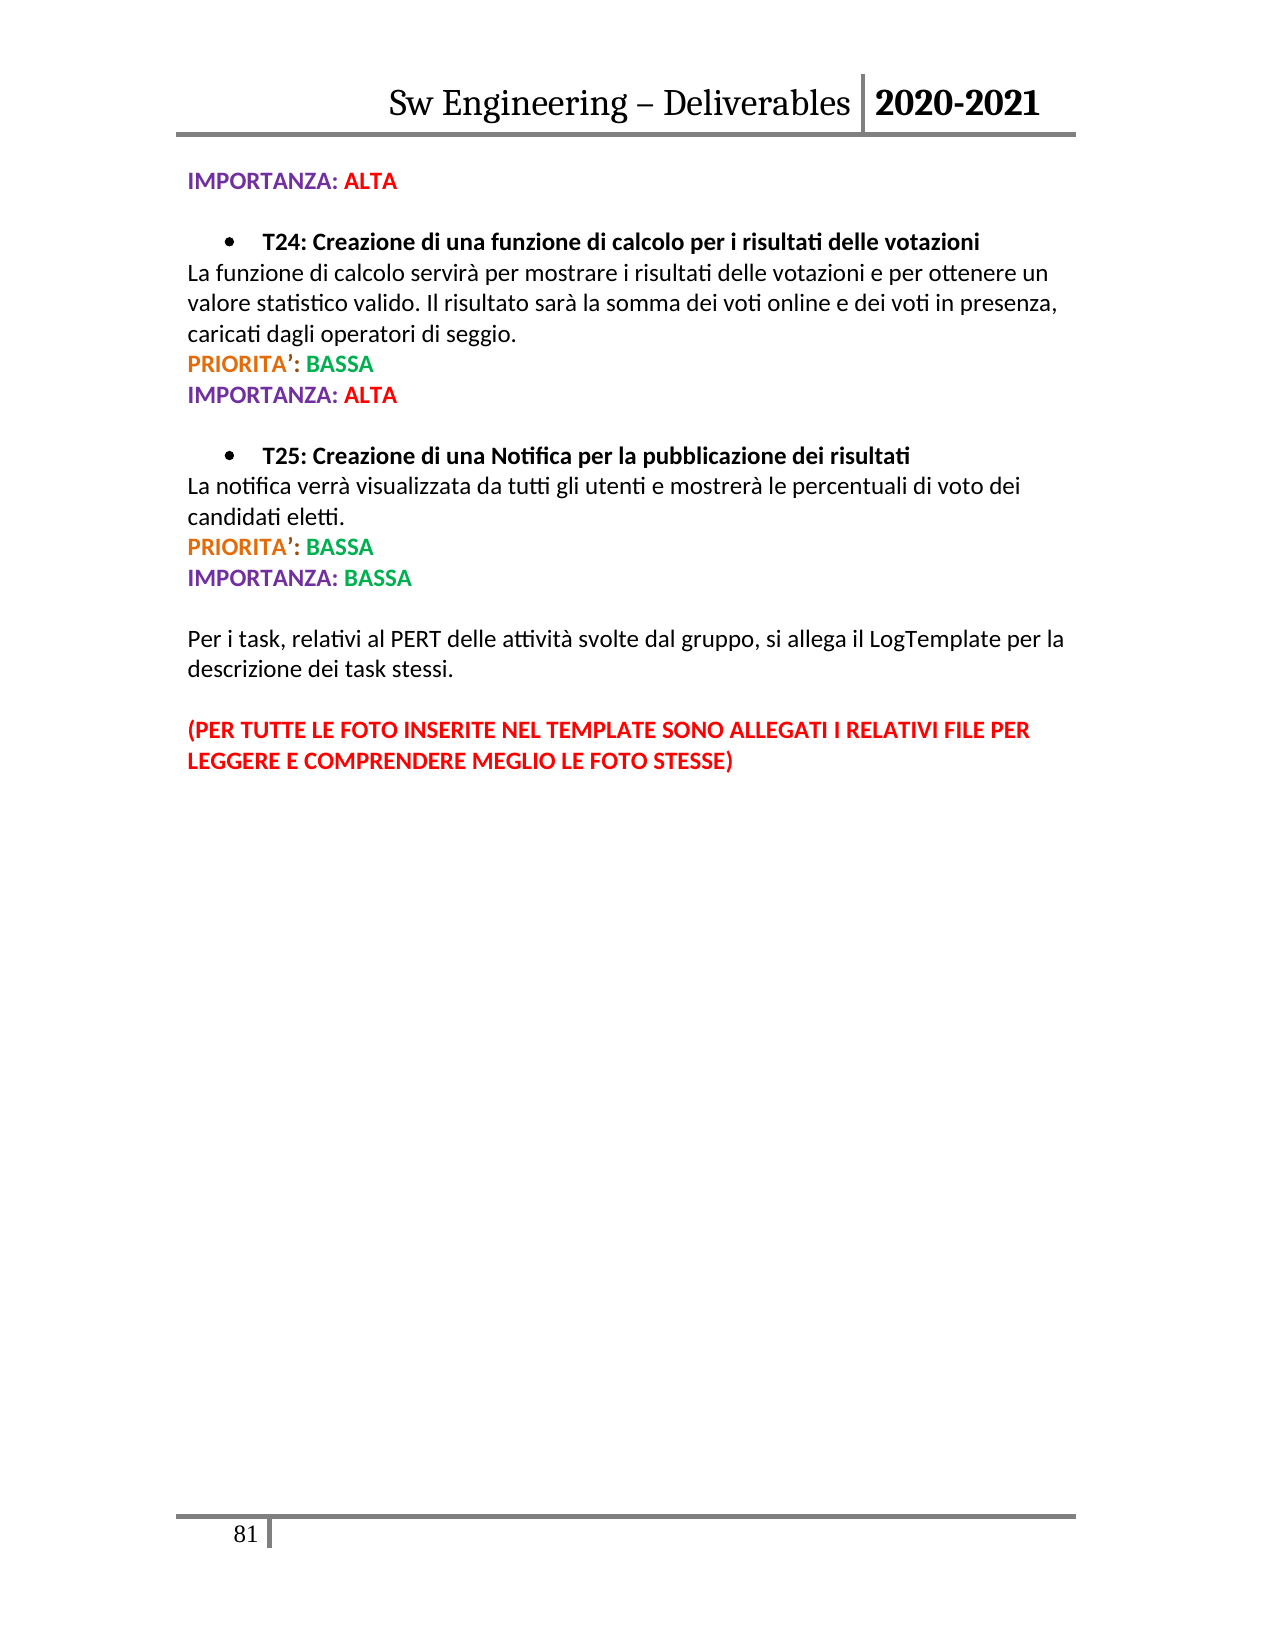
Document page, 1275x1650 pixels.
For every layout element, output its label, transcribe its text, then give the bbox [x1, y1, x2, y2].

text PRIORITA’: BASSA [187, 348, 1087, 379]
text (PER TUTTE LE FOTO INSERITE NEL TEMPLATE SONO ALLEGATI I RELATIVI FILE PER LEGGERE E COMPRENDERE MEGLIO LE FOTO STESSE) [187, 715, 1087, 776]
text Per i task, relativi al PERT delle attività svolte dal gruppo, si allega il LogTemplate per la descrizione dei task stessi. [187, 623, 1087, 684]
list T25: Creazione di una Notifica per la pubblicazione dei risultati [225, 440, 1087, 471]
list T24: Creazione di una funzione di calcolo per i risultati delle votazioni [225, 226, 1087, 257]
text La funzione di calcolo servirà per mostrare i risultati delle votazioni e per ottenere un valore statistico valido. Il risultato sarà la somma dei voti online e dei voti in presenza, caricati dagli operatori di seggio. [187, 257, 1087, 348]
text PRIORITA’: BASSA [187, 532, 1087, 562]
text IMPORTANZA: ALTA [187, 379, 1087, 409]
text IMPORTANZA: BASSA [187, 562, 1087, 593]
text La notifica verrà visualizzata da tutti gli utenti e mostrerà le percentuali di voto dei candidati eletti. [187, 471, 1087, 532]
text IMPORTANZA: ALTA [187, 165, 1087, 196]
